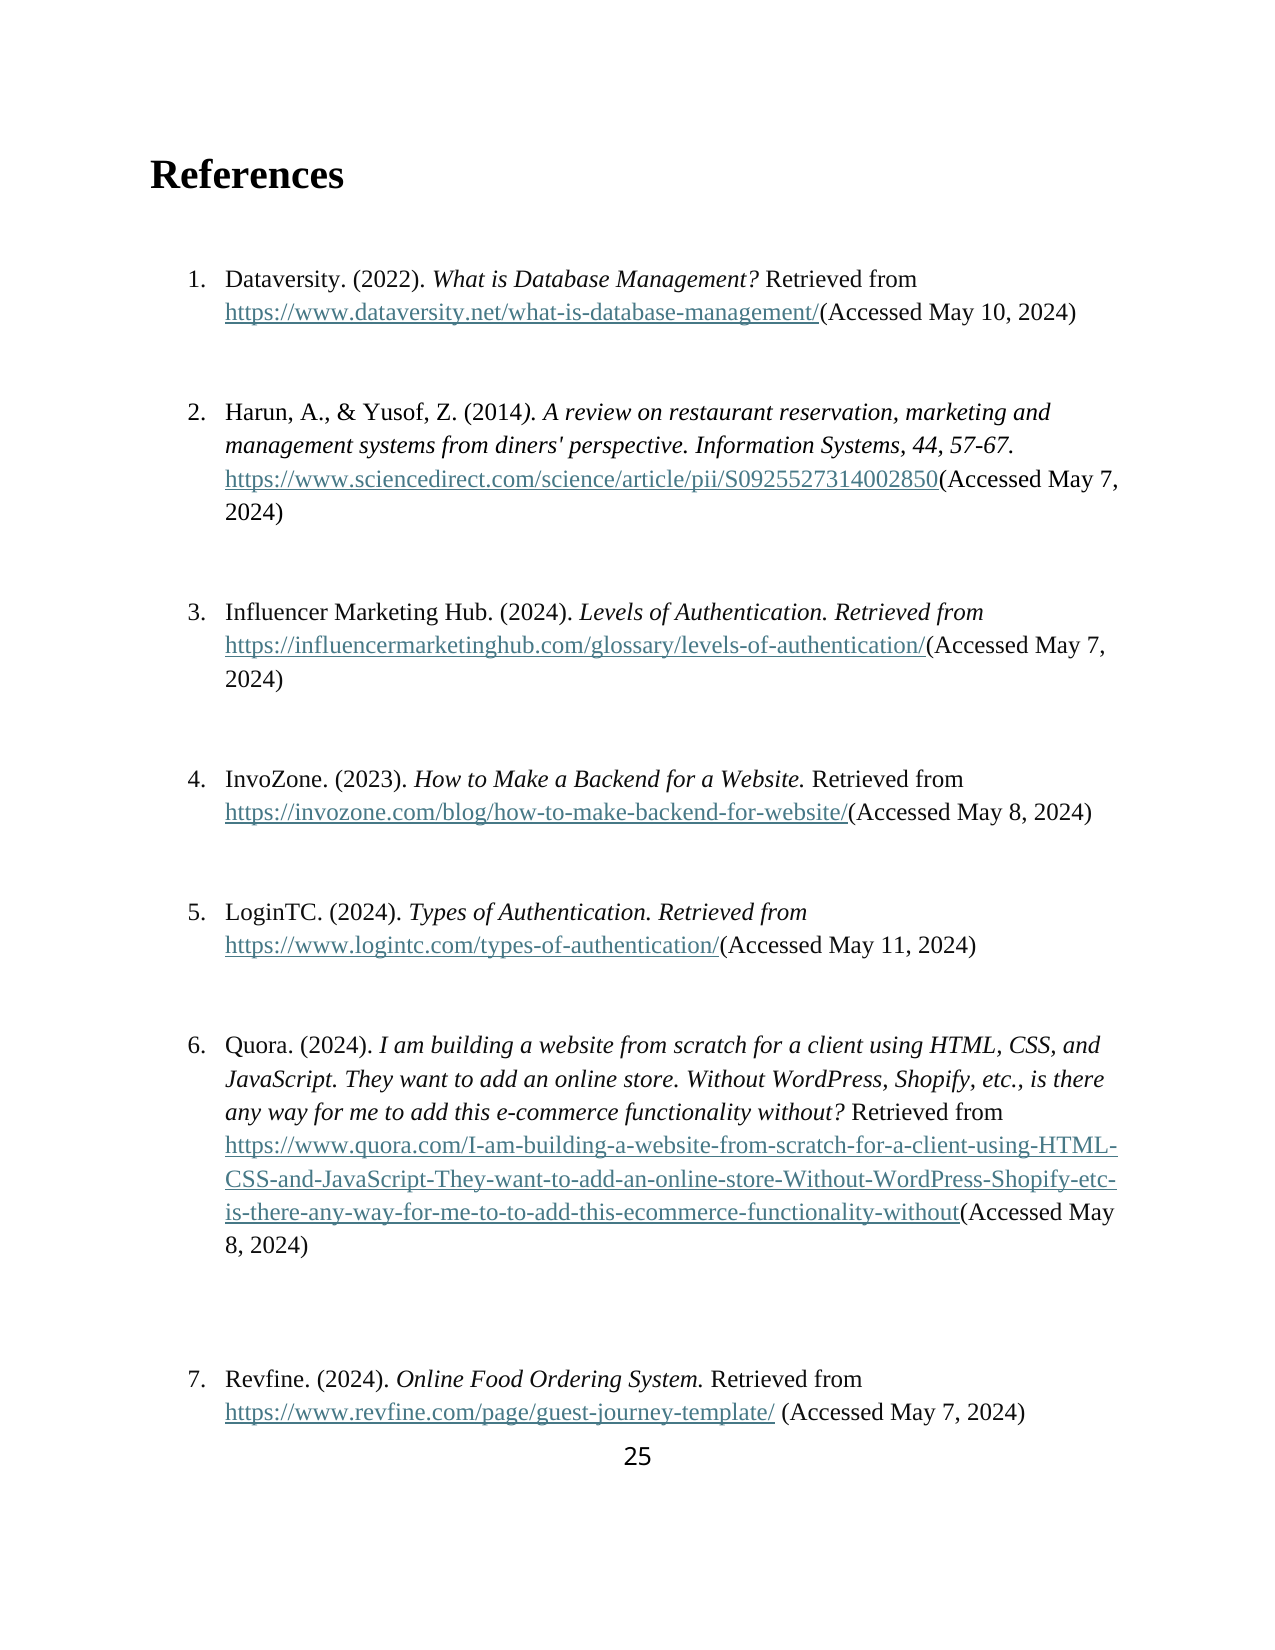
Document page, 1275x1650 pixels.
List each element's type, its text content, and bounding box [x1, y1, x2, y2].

list InvoZone. (2023). How to Make a Backend for a Website. Retrieved from https://invozone.com/blog/how-to-make-backend-for-website/(Accessed May 8, 2024) [187, 764, 1125, 826]
list Influencer Marketing Hub. (2024). Levels of Authentication. Retrieved from https://influencermarketinghub.com/glossary/levels-of-authentication/(Accessed May 7, 2024) [187, 597, 1125, 693]
list Harun, A., & Yusof, Z. (2014). A review on restaurant reservation, marketing and management systems from diners' perspective. Information Systems, 44, 57-67. https://www.sciencedirect.com/science/article/pii/S0925527314002850(Accessed May 7, 2024) [187, 397, 1125, 526]
list Quora. (2024). I am building a website from scratch for a client using HTML, CSS, and JavaScript. They want to add an online store. Without WordPress, Shopify, etc., is there any way for me to add this e-commerce functionality without? Retrieved from https://www.quora.com/I-am-building-a-website-from-scratch-for-a-client-using-HTML-CSS-and-JavaScript-They-want-to-add-an-online-store-Without-WordPress-Shopify-etc-is-there-any-way-for-me-to-to-add-this-ecommerce-functionality-without(Accessed May 8, 2024) [187, 1031, 1125, 1259]
list Revfine. (2024). Online Food Ordering System. Retrieved from https://www.revfine.com/page/guest-journey-template/ (Accessed May 7, 2024) [187, 1364, 1125, 1426]
list Dataversity. (2022). What is Database Management? Retrieved from https://www.dataversity.net/what-is-database-management/(Accessed May 10, 2024) [187, 264, 1125, 326]
subtitle References [150, 150, 1125, 198]
list LoginTC. (2024). Types of Authentication. Retrieved from https://www.logintc.com/types-of-authentication/(Accessed May 11, 2024) [187, 897, 1125, 959]
